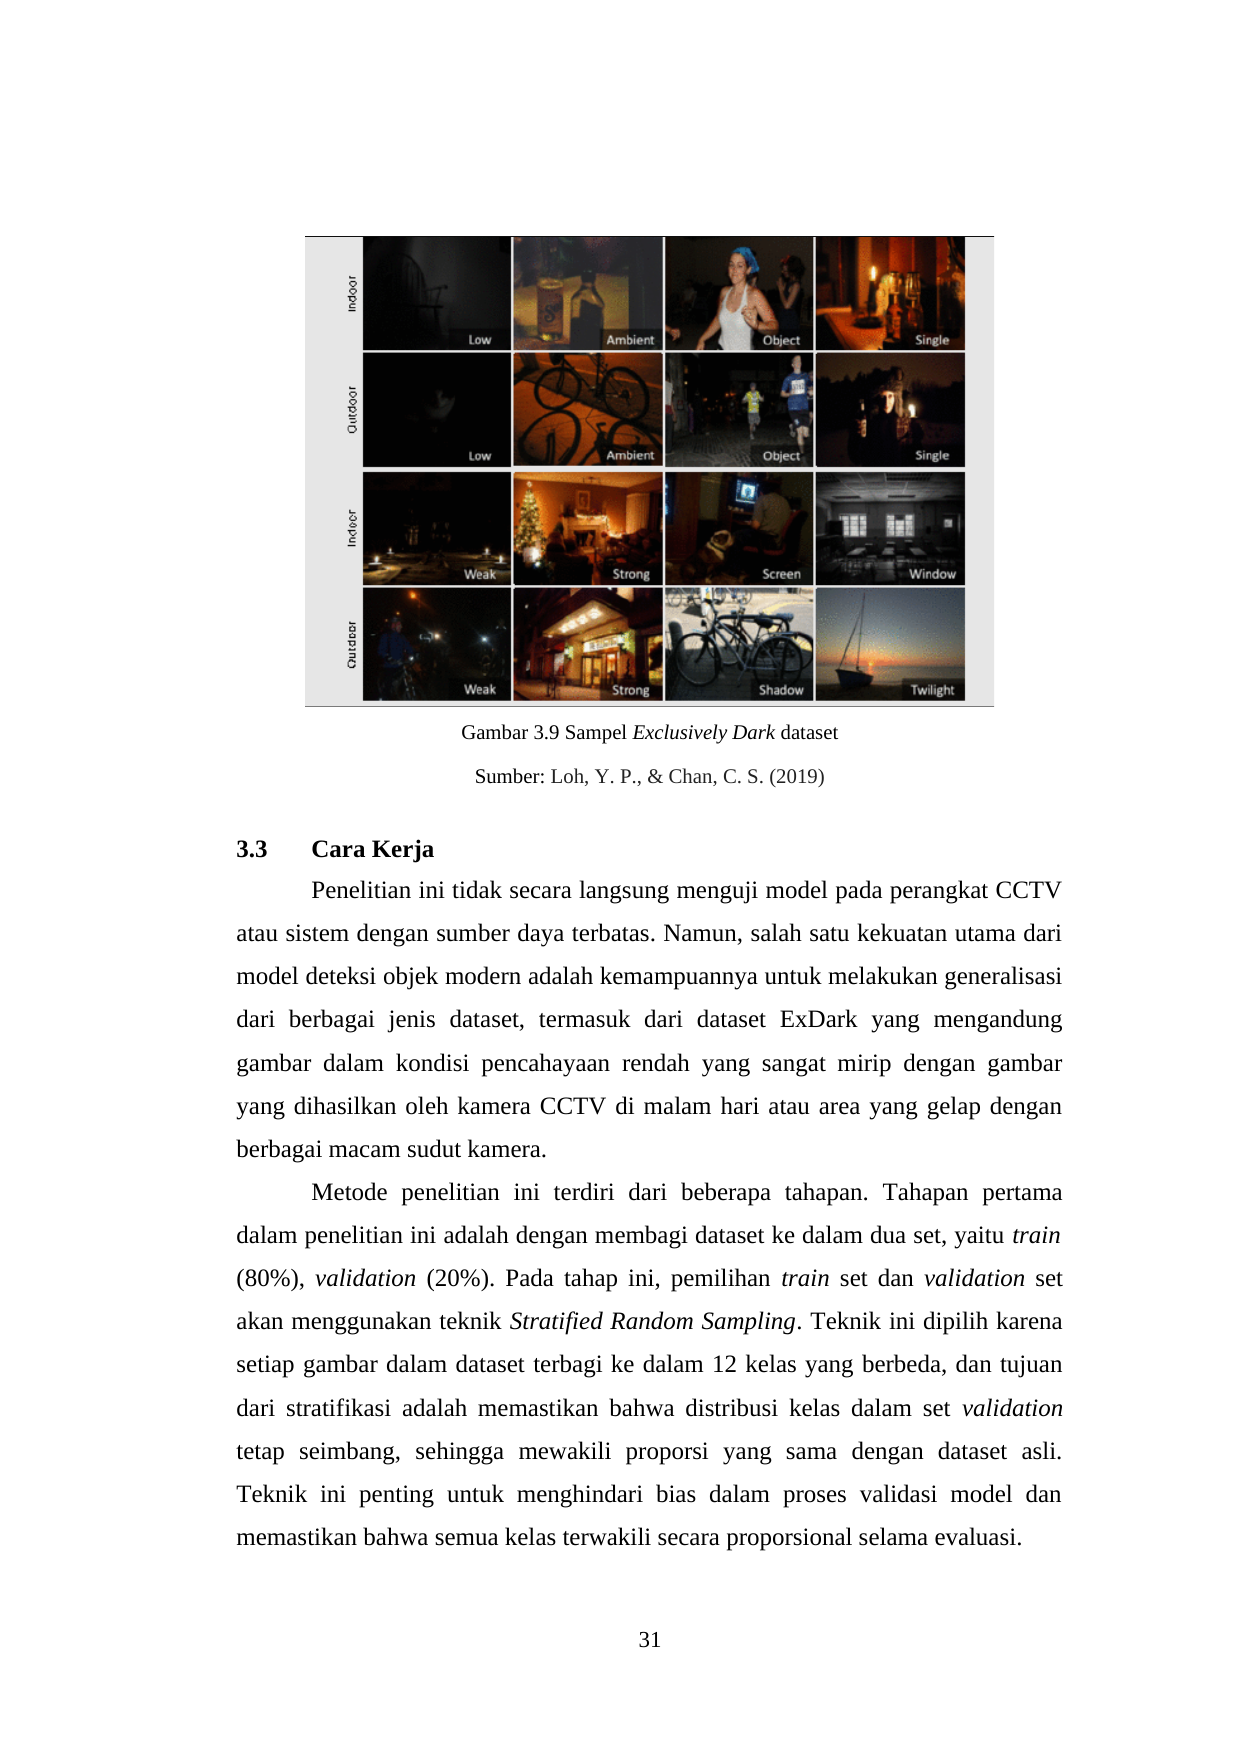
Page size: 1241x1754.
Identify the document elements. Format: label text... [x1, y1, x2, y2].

text Penelitian ini tidak secara langsung menguji model pada perangkat CCTV atau sistem dengan sumber daya terbatas. Namun, salah satu kekuatan utama dari model deteksi objek modern adalah kemampuannya untuk melakukan generalisasi dari berbagai jenis dataset, termasuk dari dataset ExDark yang mengandung gambar dalam kondisi pencahayaan rendah yang sangat mirip dengan gambar yang dihasilkan oleh kamera CCTV di malam hari atau area yang gelap dengan berbagai macam sudut kamera. [236, 875, 1063, 1163]
text Metode penelitian ini terdiri dari beberapa tahapan. Tahapan pertama dalam penelitian ini adalah dengan membagi dataset ke dalam dua set, yaitu train (80%), validation (20%). Pada tahap ini, pemilihan train set dan validation set akan menggunakan teknik Stratified Random Sampling. Teknik ini dipilih karena setiap gambar dalam dataset terbagi ke dalam 12 kelas yang berbeda, dan tujuan dari stratifikasi adalah memastikan bahwa distribusi kelas dalam set validation tetap seimbang, sehingga mewakili proporsi yang sama dengan dataset asli. Teknik ini penting untuk menghindari bias dalam proses validasi model dan memastikan bahwa semua kelas terwakili secara proporsional selama evaluasi. [236, 1177, 1063, 1551]
picture [305, 236, 995, 707]
subtitle 3.3 Cara Kerja [236, 834, 1063, 863]
text Sumber: Loh, Y. P., & Chan, C. S. (2019) [236, 764, 1063, 788]
